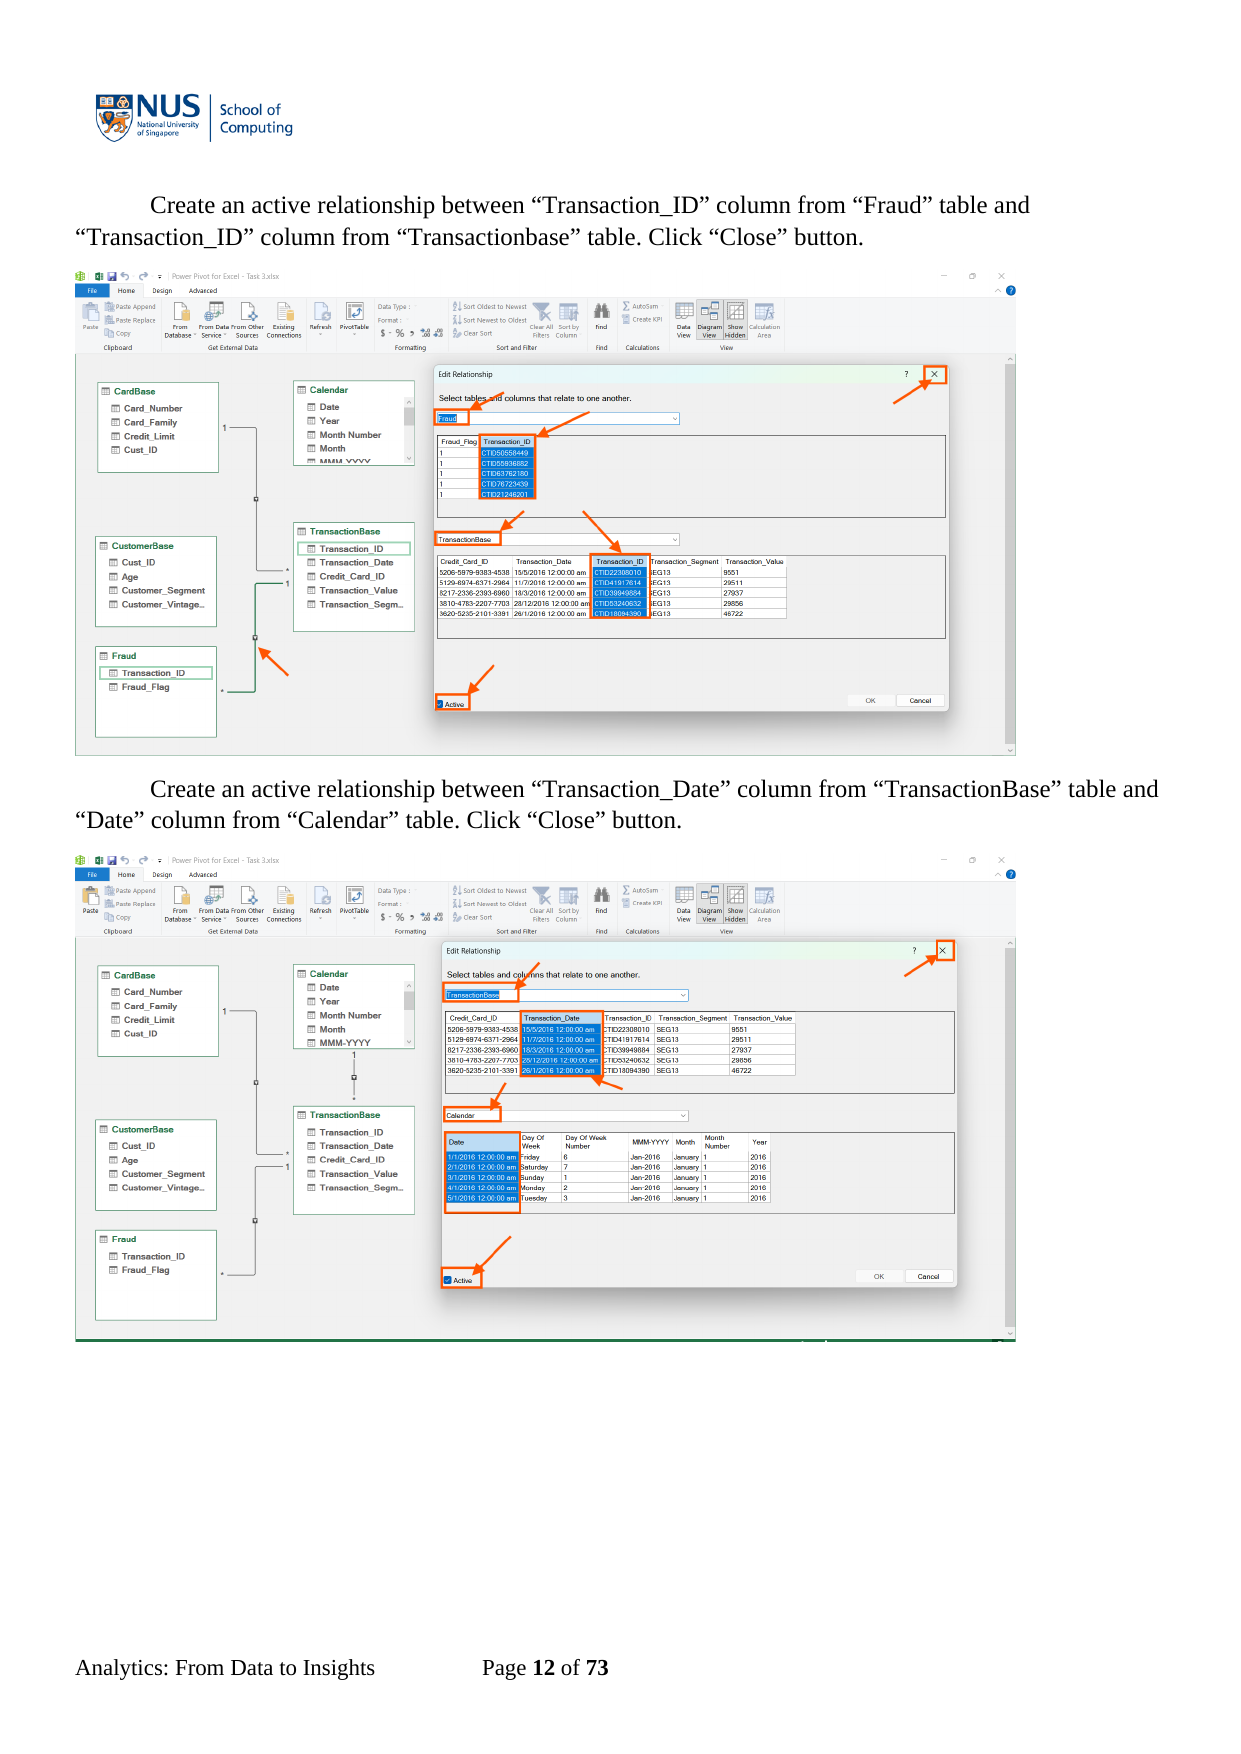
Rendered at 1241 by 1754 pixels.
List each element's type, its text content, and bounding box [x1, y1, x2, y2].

text Create an active relationship between “Transaction_ID” column from “Fraud” table and “Transaction_ID” column from “Transactionbase” table. Click “Close” button. [75, 191, 1165, 250]
picture [75, 853, 1016, 1342]
text Create an active relationship between “Transaction_Date” column from “TransactionBase” table and “Date” column from “Calendar” table. Click “Close” button. [75, 774, 1165, 834]
picture [75, 269, 1016, 756]
picture [75, 73, 313, 163]
